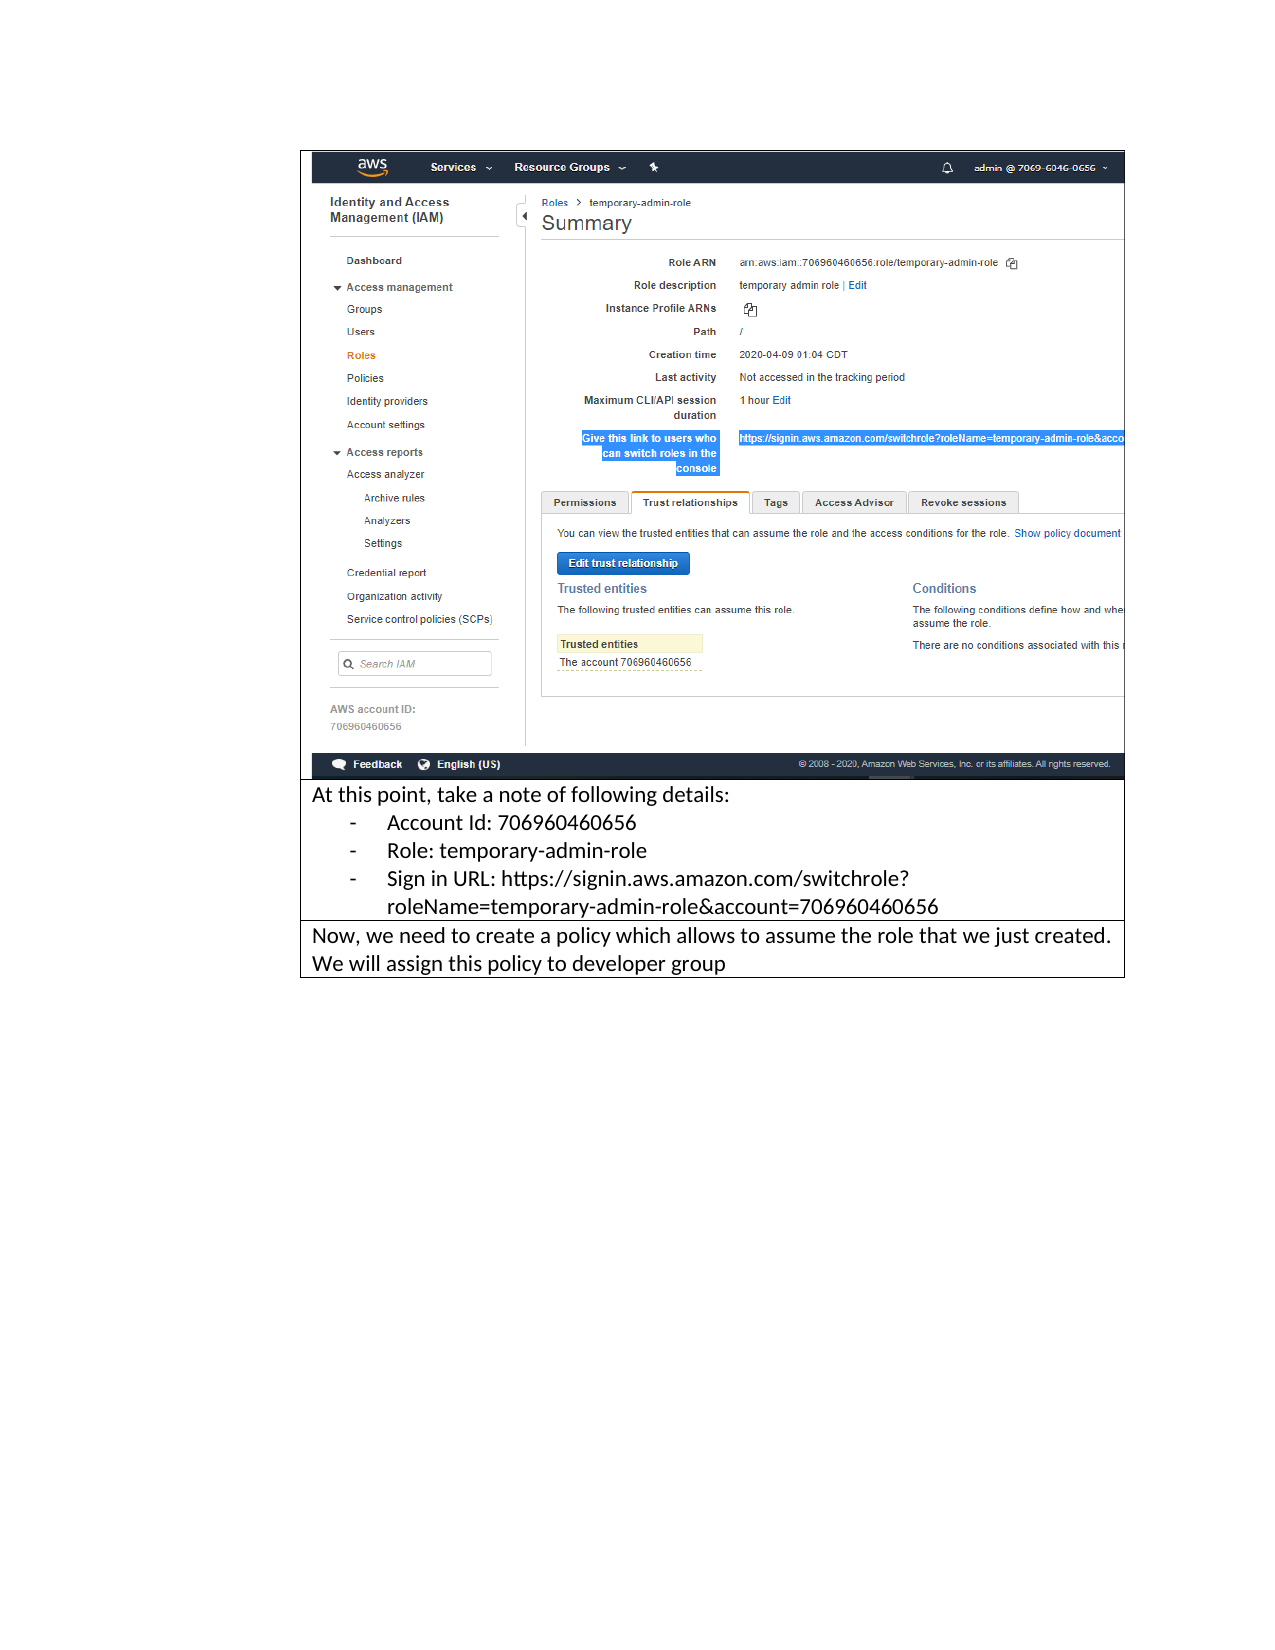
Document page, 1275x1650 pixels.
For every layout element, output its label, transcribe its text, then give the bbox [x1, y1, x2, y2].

table_cell Now, we need to create a policy which allows to assume the role that we just created. We will assign this policy to developer group [301, 921, 1124, 977]
picture [311, 151, 1125, 779]
table_cell [301, 151, 311, 779]
table_cell At this point, take a note of following details: Account Id: 706960460656 Role: temporary-admin-role Sign in URL: https://signin.aws.amazon.com/switchrole?roleName=temporary-admin-role&account=706960460656 [301, 780, 1124, 920]
